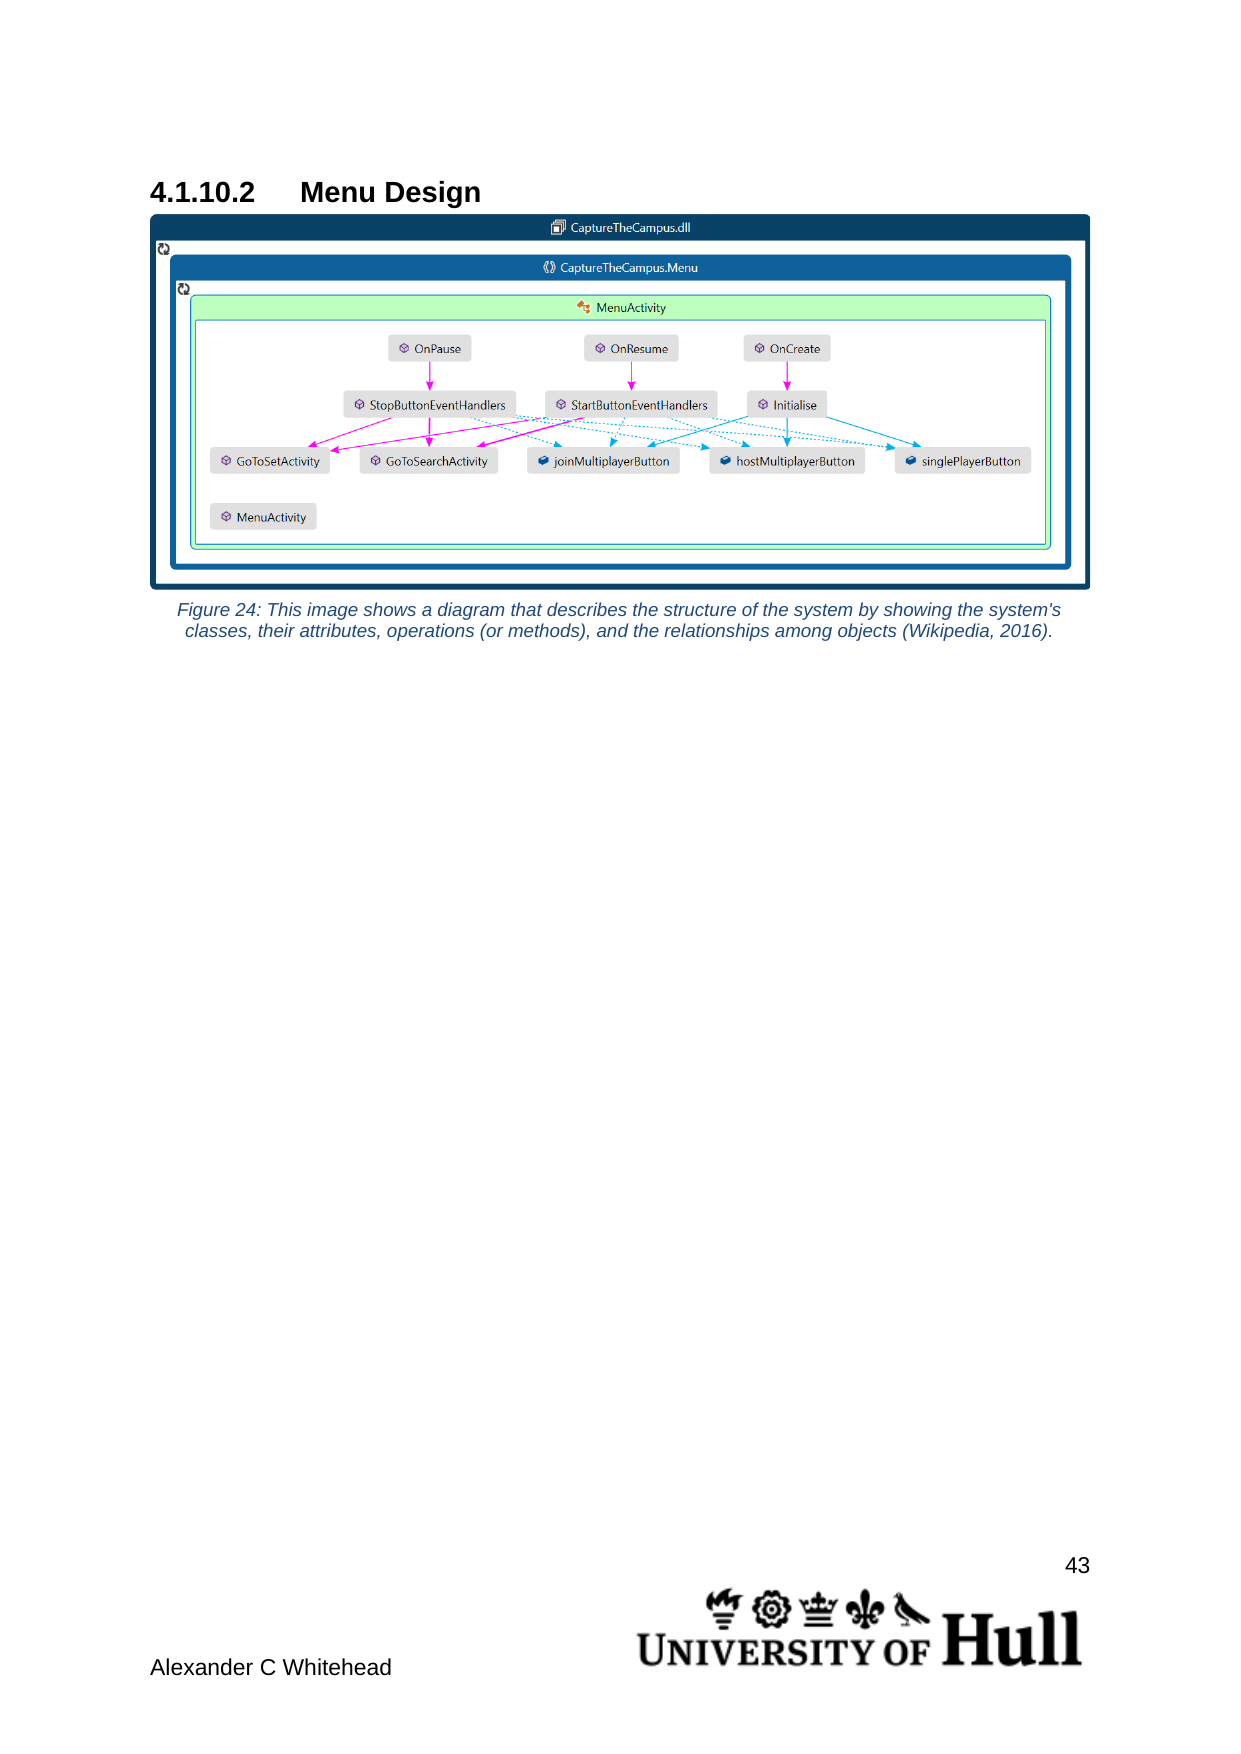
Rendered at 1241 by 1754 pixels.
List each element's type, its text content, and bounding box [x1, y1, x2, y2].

picture [630, 1578, 1091, 1676]
subtitle Menu Design [150, 175, 1090, 208]
picture [150, 214, 1091, 590]
